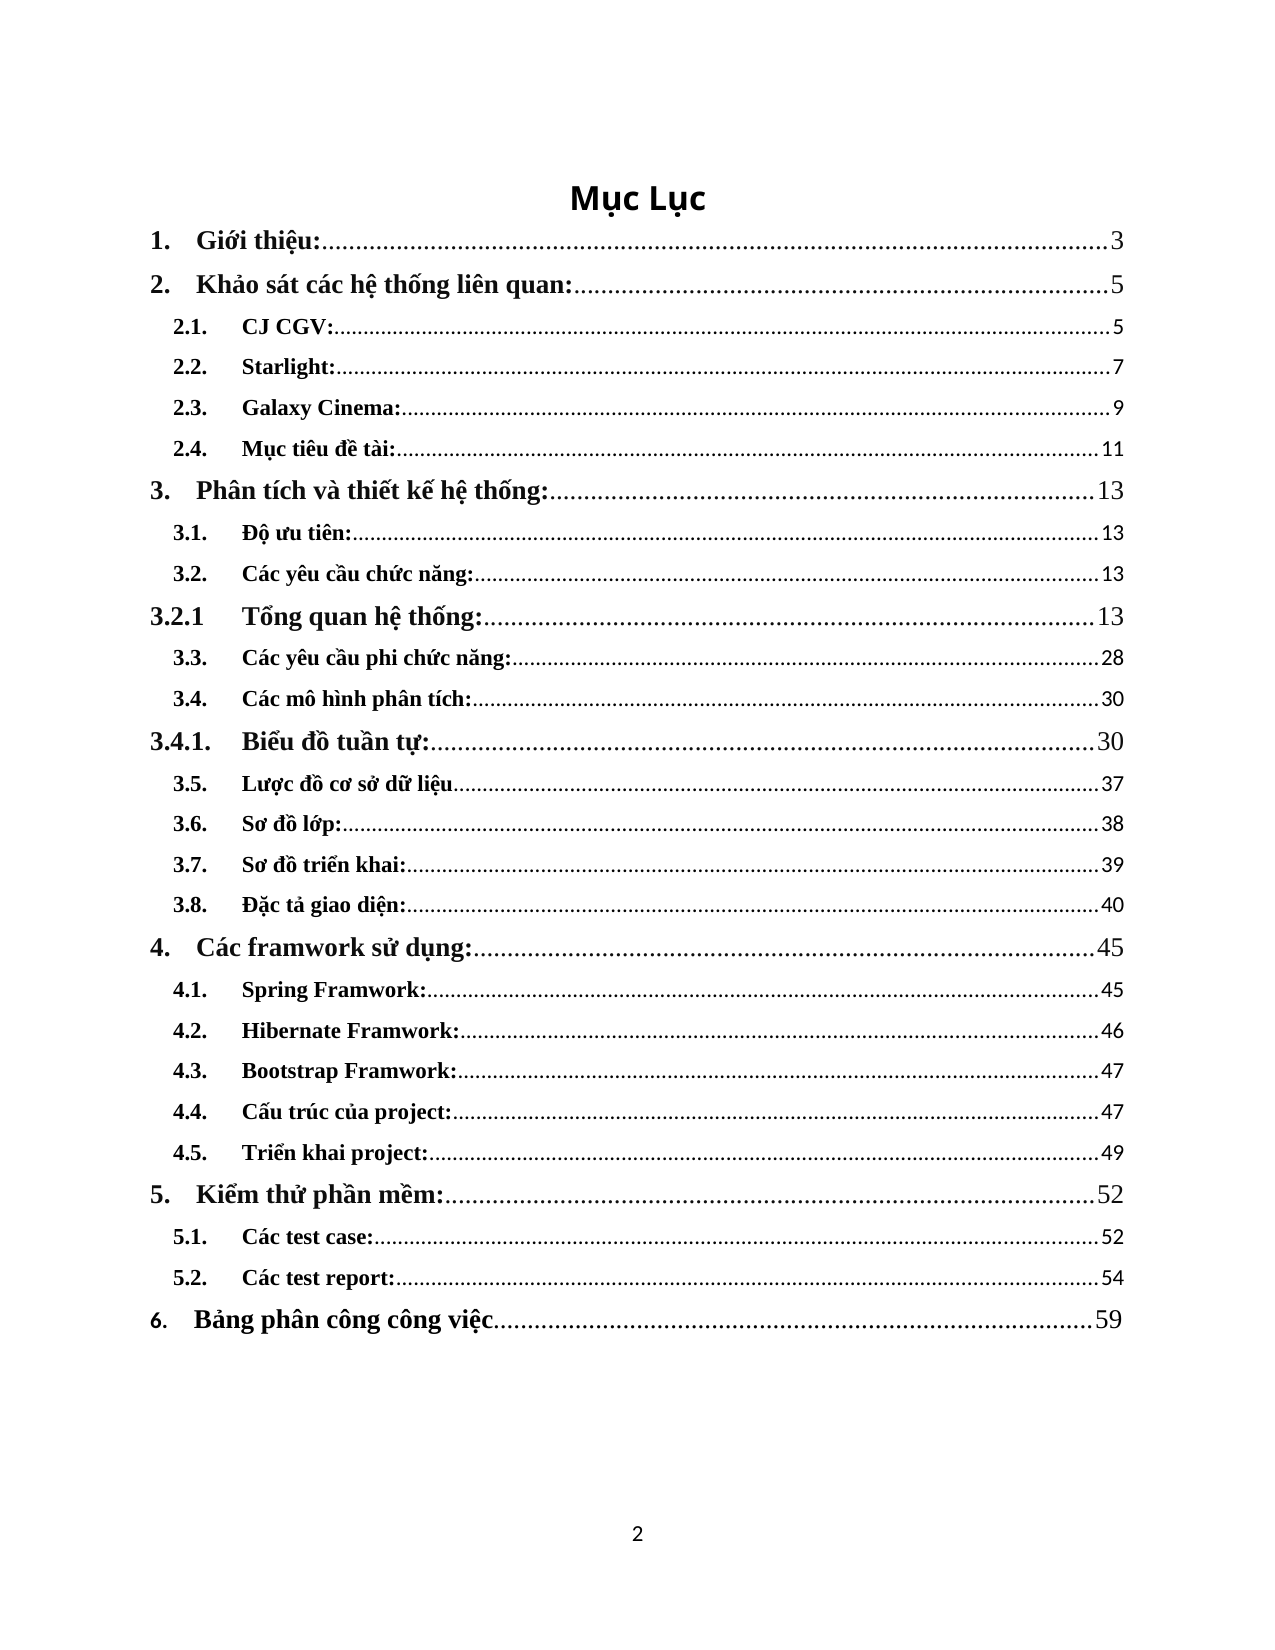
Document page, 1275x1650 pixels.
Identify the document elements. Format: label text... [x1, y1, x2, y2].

text 4.3. Bootstrap Framwork: 47 [173, 1056, 1125, 1084]
text 4.4. Cấu trúc của project: 47 [173, 1097, 1125, 1125]
text 3.1. Độ ưu tiên: 13 [173, 518, 1125, 546]
text 4.1. Spring Framwork: 45 [173, 975, 1125, 1003]
text 4.2. Hibernate Framwork: 46 [173, 1016, 1125, 1044]
text 3. Phân tích và thiết kế hệ thống: 13 [150, 474, 1125, 506]
subtitle Mục Lục [150, 175, 1125, 220]
text 6. Bảng phân công công việc 59 [150, 1303, 1125, 1335]
text 2.4. Mục tiêu đề tài: 11 [173, 434, 1125, 462]
text 3.4. Các mô hình phân tích: 30 [173, 684, 1125, 712]
text 4. Các framwork sử dụng: 45 [150, 931, 1125, 962]
text 3.8. Đặc tả giao diện: 40 [173, 891, 1125, 919]
text 3.5. Lược đồ cơ sở dữ liệu 37 [173, 769, 1125, 797]
text 3.2.1 Tổng quan hệ thống: 13 [150, 599, 1125, 631]
text 5. Kiểm thử phần mềm: 52 [150, 1178, 1125, 1209]
text 3.6. Sơ đồ lớp: 38 [173, 809, 1125, 837]
text 3.2. Các yêu cầu chức năng: 13 [173, 559, 1125, 587]
text 5.2. Các test report: 54 [173, 1263, 1125, 1291]
text 4.5. Triển khai project: 49 [173, 1138, 1125, 1166]
text 3.3. Các yêu cầu phi chức năng: 28 [173, 643, 1125, 672]
text 5.1. Các test case: 52 [173, 1222, 1125, 1250]
text 3.4.1. Biểu đồ tuần tự: 30 [150, 725, 1125, 756]
text 2.2. Starlight: 7 [173, 352, 1125, 381]
text 1. Giới thiệu: 3 [150, 224, 1125, 255]
text 2. Khảo sát các hệ thống liên quan: 5 [150, 268, 1125, 299]
text 2.1. CJ CGV: 5 [173, 312, 1125, 340]
text 3.7. Sơ đồ triển khai: 39 [173, 850, 1125, 878]
text 2.3. Galaxy Cinema: 9 [173, 393, 1125, 421]
